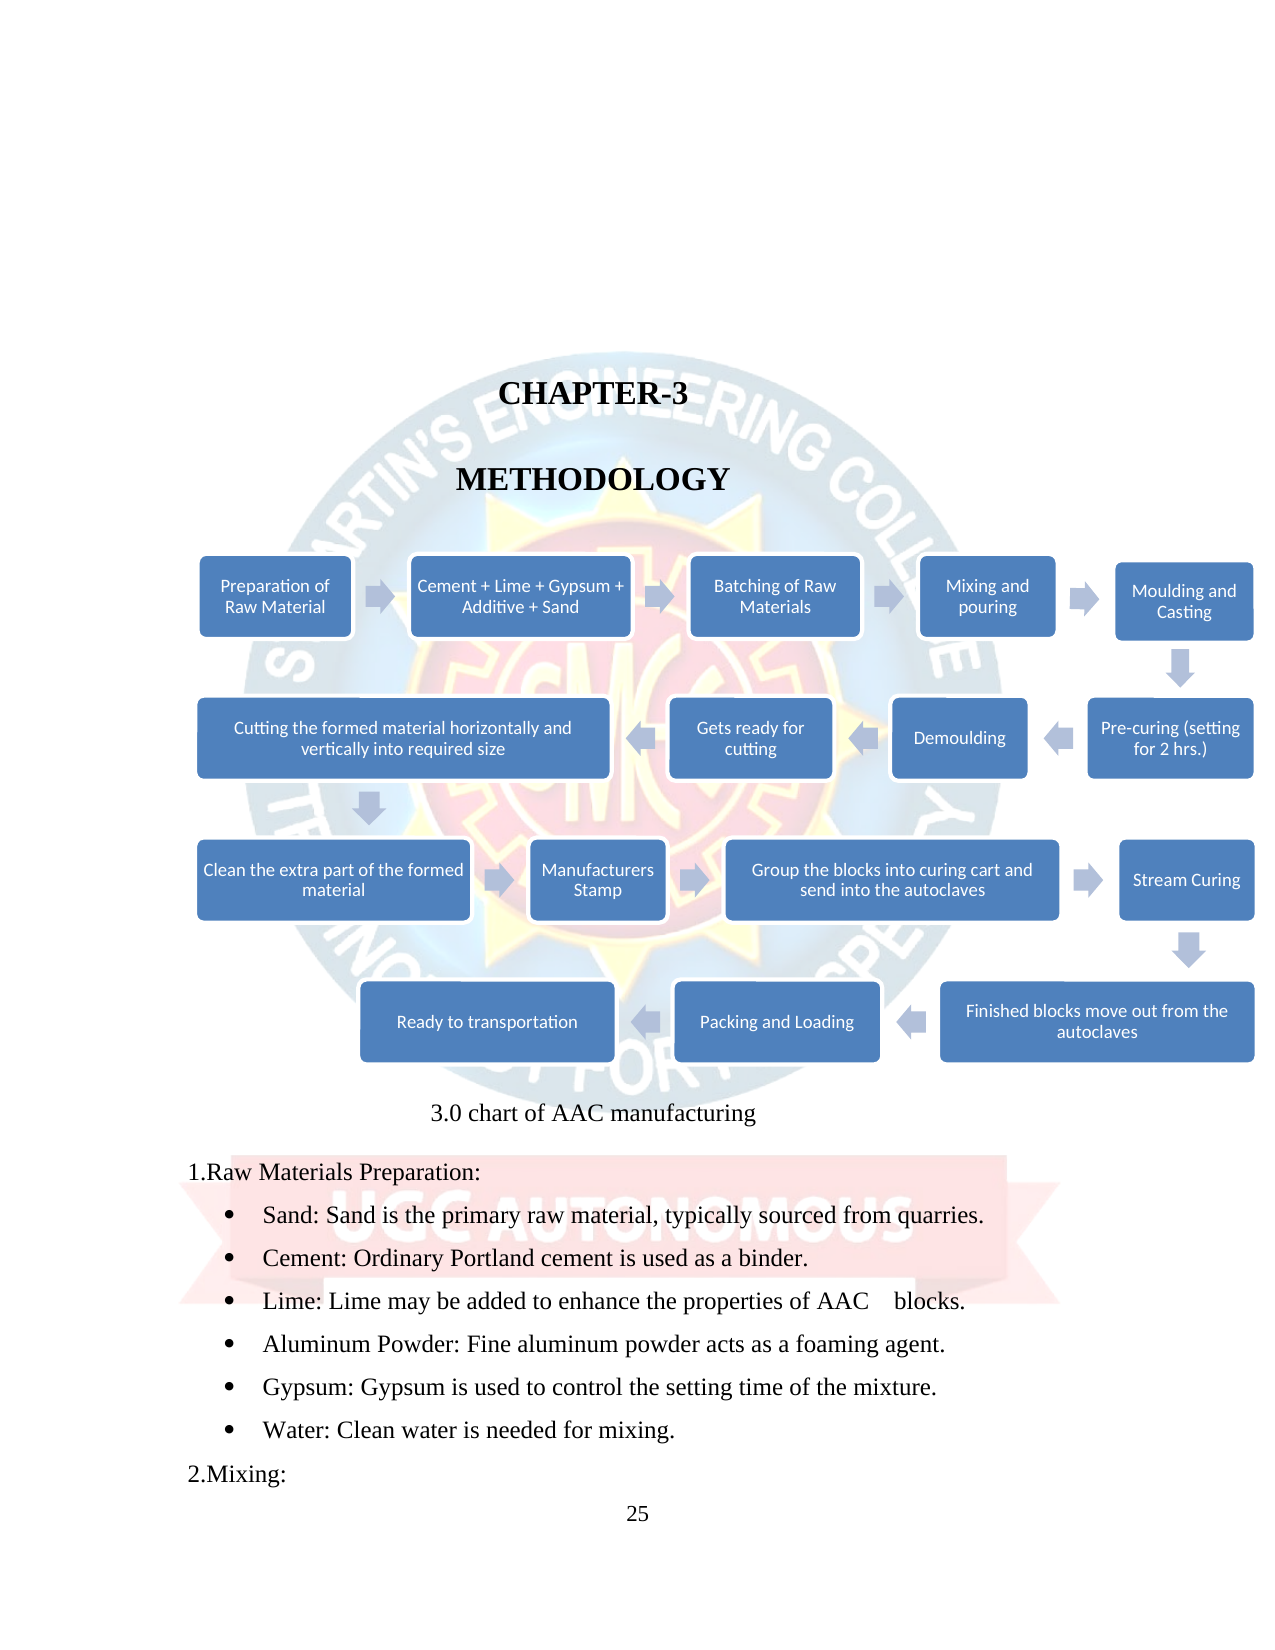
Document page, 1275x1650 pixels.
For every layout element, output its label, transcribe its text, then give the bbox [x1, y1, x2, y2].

list Sand: Sand is the primary raw material, typically sourced from quarries. [225, 1200, 1087, 1229]
text 1.Raw Materials Preparation: [187, 1157, 1087, 1186]
subtitle CHAPTER-3 [187, 373, 999, 412]
list Cement: Ordinary Portland cement is used as a binder. [225, 1243, 1087, 1272]
subtitle METHODOLOGY [187, 459, 999, 498]
list Gypsum: Gypsum is used to control the setting time of the mixture. [225, 1372, 1087, 1401]
list Aluminum Powder: Fine aluminum powder acts as a foaming agent. [225, 1329, 1087, 1358]
subtitle 3.0 chart of AAC manufacturing [187, 545, 999, 1127]
list Lime: Lime may be added to enhance the properties of AAC blocks. [225, 1286, 1087, 1315]
text 2.Mixing: [187, 1459, 1087, 1487]
list Water: Clean water is needed for mixing. [225, 1416, 1087, 1444]
